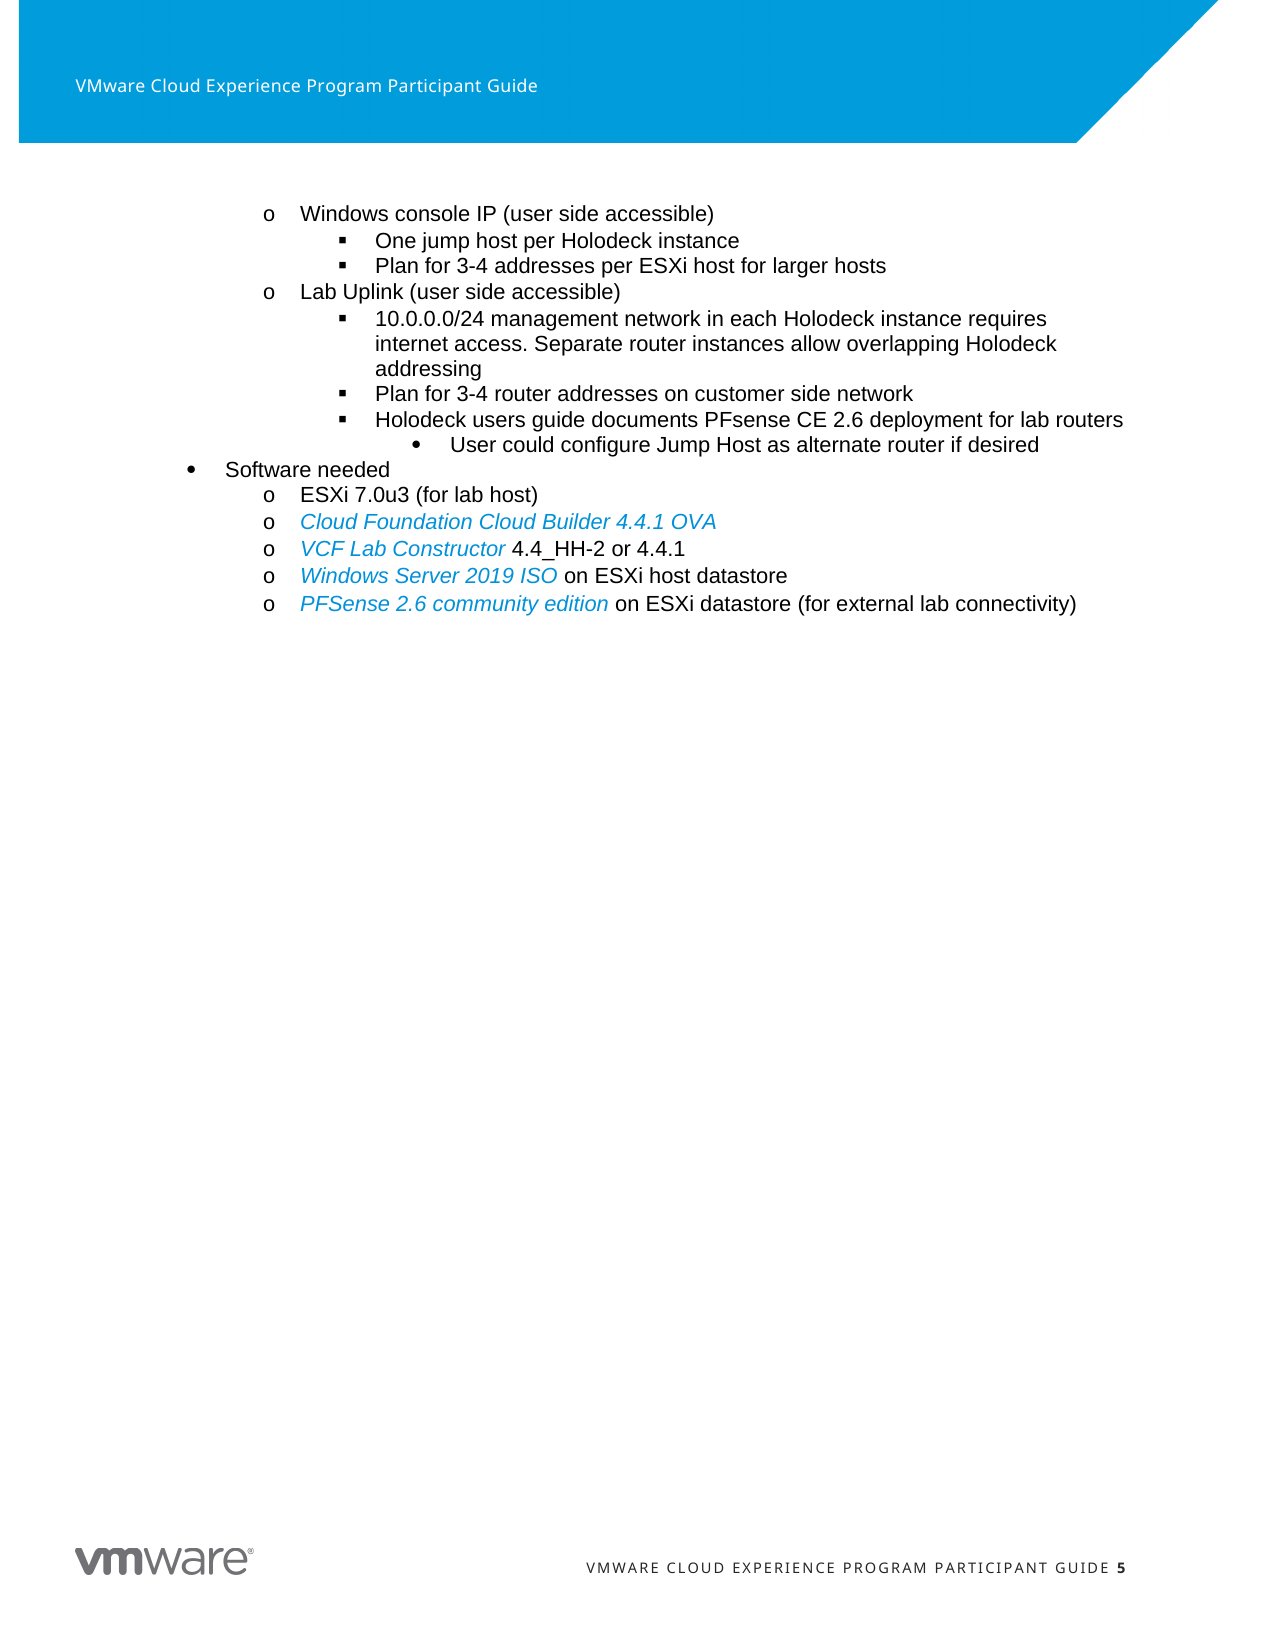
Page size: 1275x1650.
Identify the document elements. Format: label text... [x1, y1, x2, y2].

list User could configure Jump Host as alternate router if desired [412, 432, 1125, 457]
list Plan for 3-4 addresses per ESXi host for larger hosts [337, 253, 1125, 278]
list ESXi 7.0u3 (for lab host) [262, 482, 1125, 509]
list Holodeck users guide documents PFsense CE 2.6 deployment for lab routers [337, 406, 1125, 432]
list Cloud Foundation Cloud Builder 4.4.1 OVA [262, 509, 1125, 536]
list Lab Uplink (user side accessible) [262, 278, 1125, 306]
list Plan for 3-4 router addresses on customer side network [337, 381, 1125, 406]
list Windows Server 2019 ISO on ESXi host datastore [262, 563, 1125, 590]
list One jump host per Holodeck instance [337, 228, 1125, 253]
list Software needed [187, 457, 1125, 482]
list Windows console IP (user side accessible) [262, 150, 1125, 228]
list VCF Lab Constructor 4.4_HH-2 or 4.4.1 [262, 536, 1125, 563]
list PFSense 2.6 community edition on ESXi datastore (for external lab connectivity) [262, 590, 1125, 617]
picture [1078, 0, 1219, 143]
list 10.0.0.0/24 management network in each Holodeck instance requires internet access. Separate router instances allow overlapping Holodeck addressing [337, 306, 1125, 381]
picture [75, 1548, 254, 1575]
